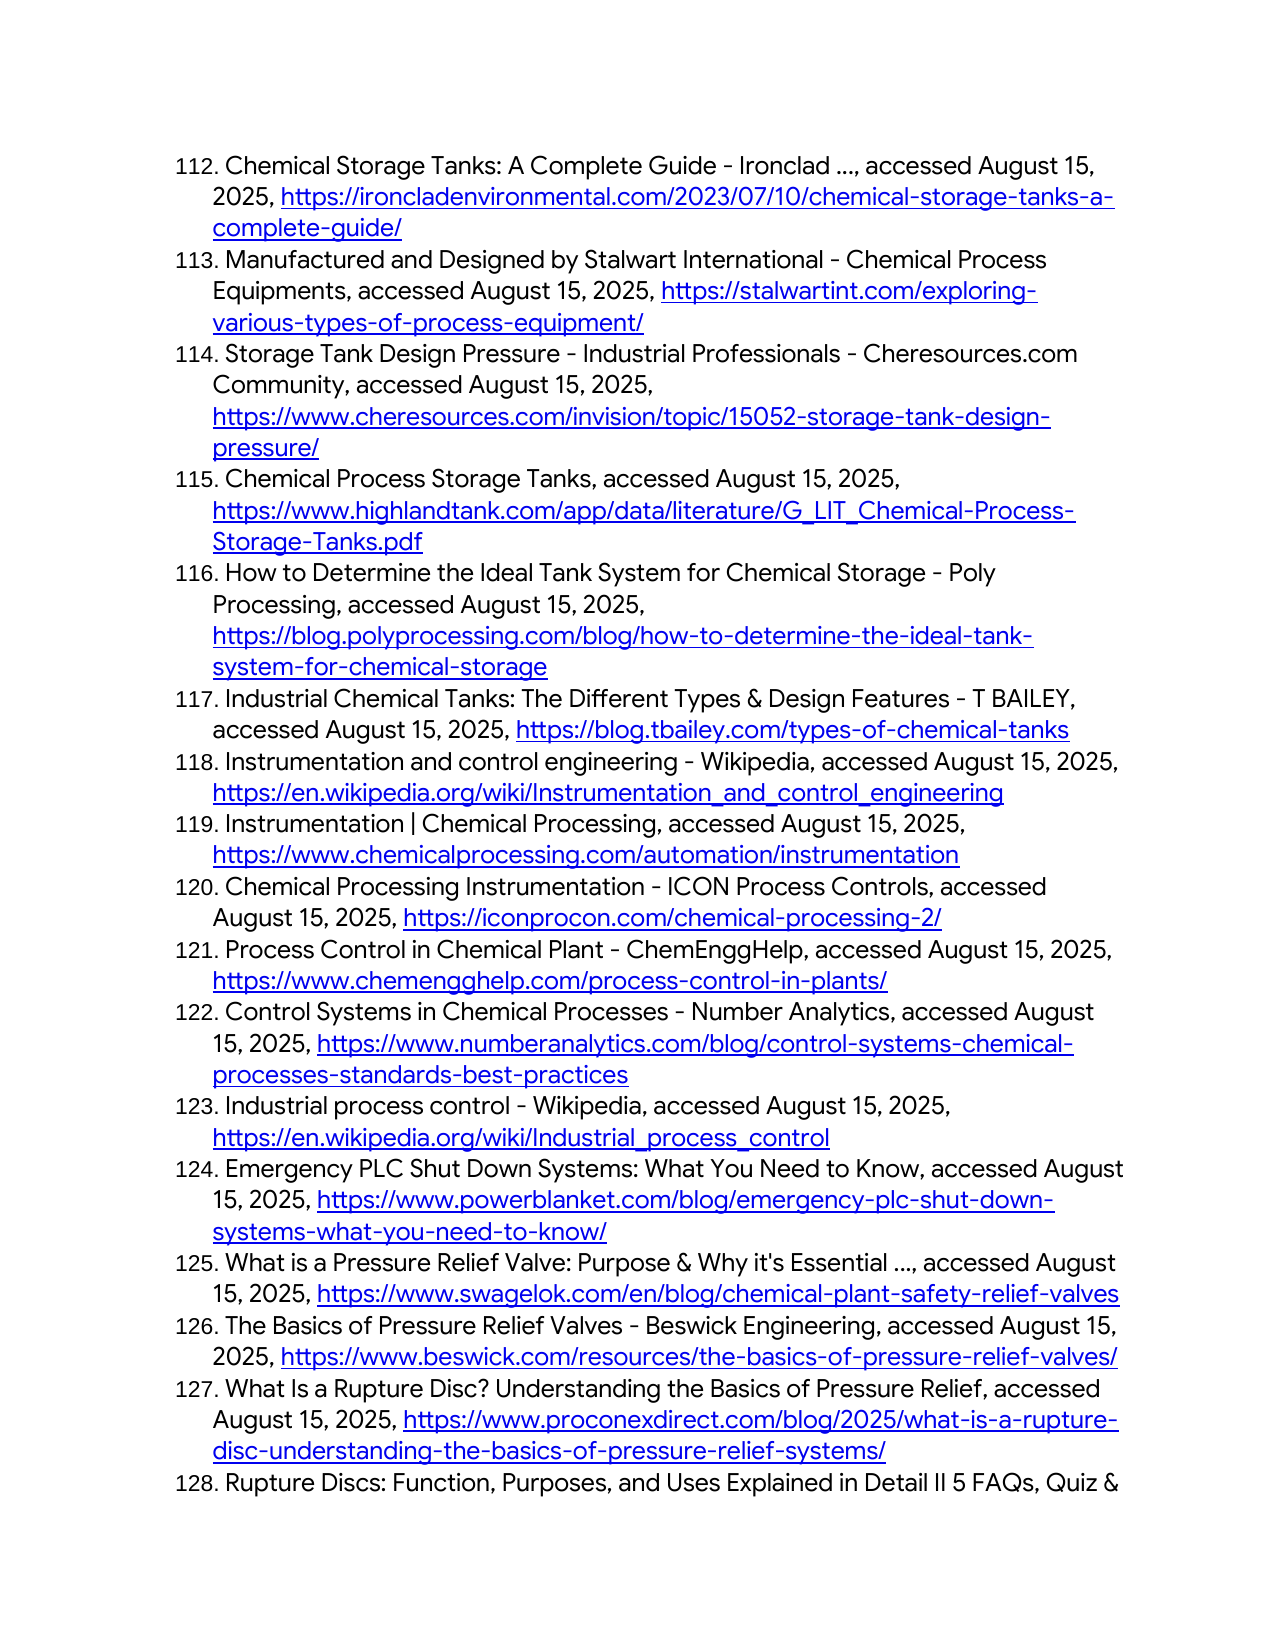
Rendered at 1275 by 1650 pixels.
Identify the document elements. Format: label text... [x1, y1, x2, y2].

list Chemical Processing Instrumentation - ICON Process Controls, accessed August 15, 2025, https://iconprocon.com/chemical-processing-2/ [175, 871, 1125, 934]
list Instrumentation | Chemical Processing, accessed August 15, 2025, https://www.chemicalprocessing.com/automation/instrumentation [175, 808, 1125, 871]
list What Is a Rupture Disc? Understanding the Basics of Pressure Relief, accessed August 15, 2025, https://www.proconexdirect.com/blog/2025/what-is-a-rupture-disc-understanding-the-basics-of-pressure-relief-systems/ [175, 1373, 1125, 1467]
list Industrial Chemical Tanks: The Different Types & Design Features - T BAILEY, accessed August 15, 2025, https://blog.tbailey.com/types-of-chemical-tanks [175, 683, 1125, 746]
list Emergency PLC Shut Down Systems: What You Need to Know, accessed August 15, 2025, https://www.powerblanket.com/blog/emergency-plc-shut-down-systems-what-you-need-to-know/ [175, 1153, 1125, 1247]
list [175, 1467, 1125, 1498]
list Process Control in Chemical Plant - ChemEnggHelp, accessed August 15, 2025, https://www.chemengghelp.com/process-control-in-plants/ [175, 934, 1125, 997]
list How to Determine the Ideal Tank System for Chemical Storage - Poly Processing, accessed August 15, 2025, https://blog.polyprocessing.com/blog/how-to-determine-the-ideal-tank-system-for-chemical-storage [175, 558, 1125, 683]
list Chemical Process Storage Tanks, accessed August 15, 2025, https://www.highlandtank.com/app/data/literature/G_LIT_Chemical-Process-Storage-Tanks.pdf [175, 463, 1125, 558]
list The Basics of Pressure Relief Valves - Beswick Engineering, accessed August 15, 2025, https://www.beswick.com/resources/the-basics-of-pressure-relief-valves/ [175, 1310, 1125, 1373]
list Manufactured and Designed by Stalwart International - Chemical Process Equipments, accessed August 15, 2025, https://stalwartint.com/exploring-various-types-of-process-equipment/ [175, 244, 1125, 338]
list Storage Tank Design Pressure - Industrial Professionals - Cheresources.com Community, accessed August 15, 2025, https://www.cheresources.com/invision/topic/15052-storage-tank-design-pressure/ [175, 338, 1125, 463]
list Instrumentation and control engineering - Wikipedia, accessed August 15, 2025, https://en.wikipedia.org/wiki/Instrumentation_and_control_engineering [175, 746, 1125, 808]
list Industrial process control - Wikipedia, accessed August 15, 2025, https://en.wikipedia.org/wiki/Industrial_process_control [175, 1091, 1125, 1153]
list Chemical Storage Tanks: A Complete Guide - Ironclad ..., accessed August 15, 2025, https://ironcladenvironmental.com/2023/07/10/chemical-storage-tanks-a-complete-guide/ [175, 150, 1125, 244]
list Control Systems in Chemical Processes - Number Analytics, accessed August 15, 2025, https://www.numberanalytics.com/blog/control-systems-chemical-processes-standards-best-practices [175, 997, 1125, 1091]
list What is a Pressure Relief Valve: Purpose & Why it's Essential ..., accessed August 15, 2025, https://www.swagelok.com/en/blog/chemical-plant-safety-relief-valves [175, 1247, 1125, 1310]
